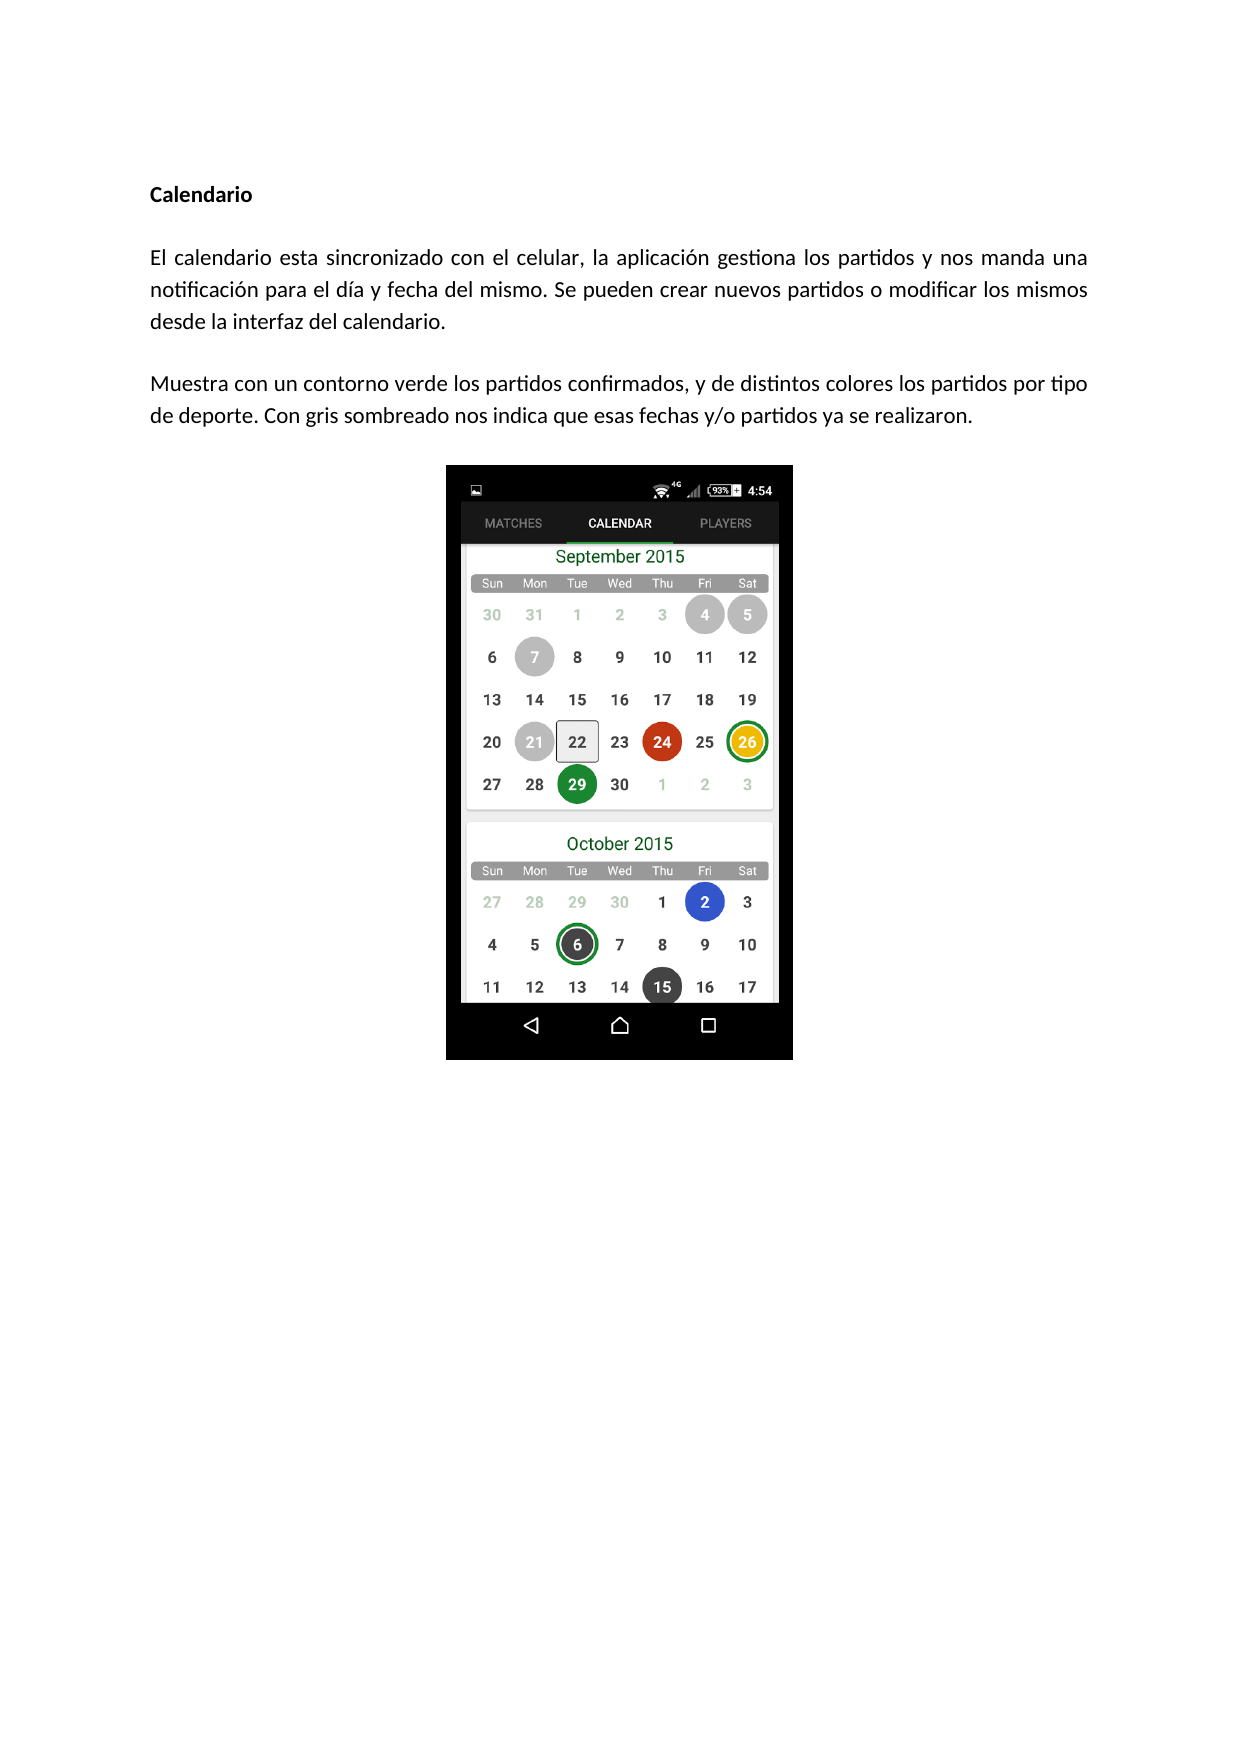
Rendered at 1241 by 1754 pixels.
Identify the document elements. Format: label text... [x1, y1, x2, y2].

text Muestra con un contorno verde los partidos confirmados, y de distintos colores los partidos por tipo de deporte. Con gris sombreado nos indica que esas fechas y/o partidos ya se realizaron. [150, 369, 1090, 429]
picture [461, 480, 779, 1045]
text El calendario esta sincronizado con el celular, la aplicación gestiona los partidos y nos manda una notificación para el día y fecha del mismo. Se pueden crear nuevos partidos o modificar los mismos desde la interfaz del calendario. [150, 243, 1090, 335]
text Calendario [150, 180, 1090, 208]
